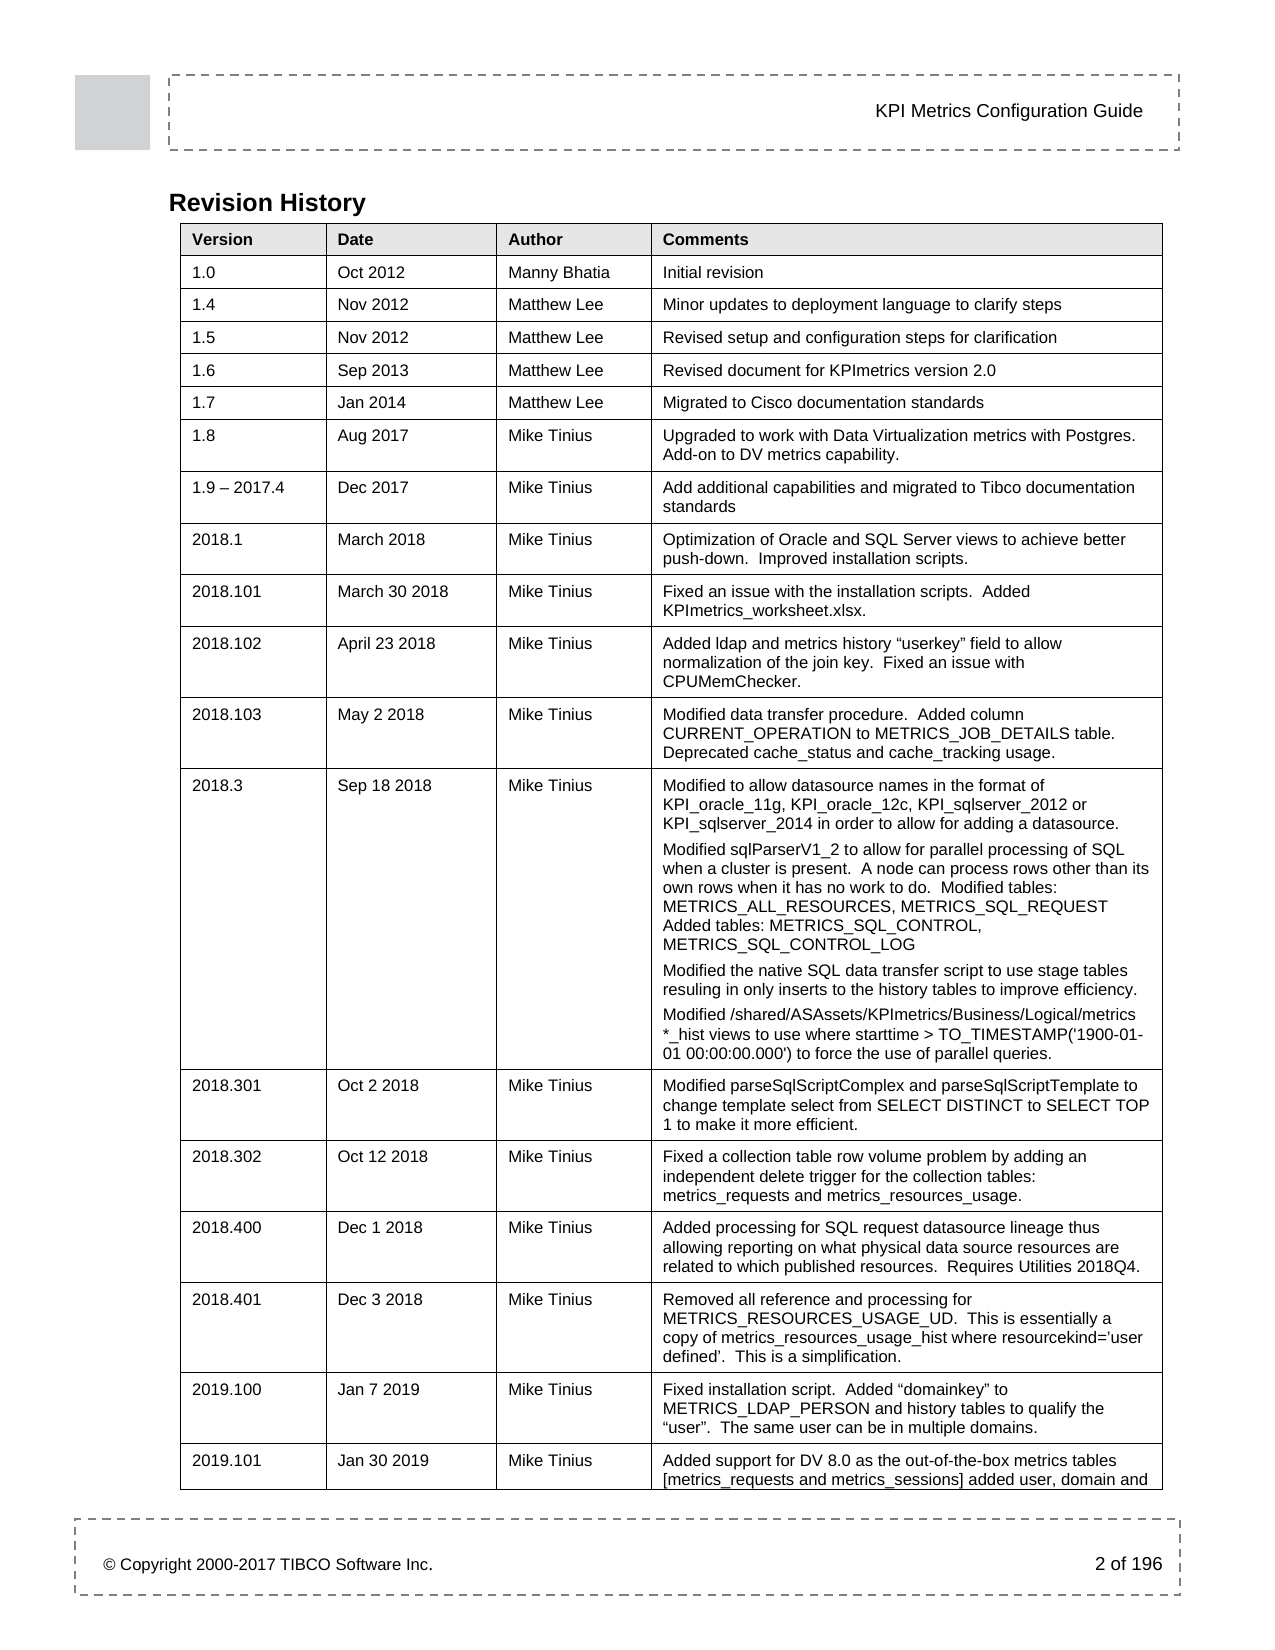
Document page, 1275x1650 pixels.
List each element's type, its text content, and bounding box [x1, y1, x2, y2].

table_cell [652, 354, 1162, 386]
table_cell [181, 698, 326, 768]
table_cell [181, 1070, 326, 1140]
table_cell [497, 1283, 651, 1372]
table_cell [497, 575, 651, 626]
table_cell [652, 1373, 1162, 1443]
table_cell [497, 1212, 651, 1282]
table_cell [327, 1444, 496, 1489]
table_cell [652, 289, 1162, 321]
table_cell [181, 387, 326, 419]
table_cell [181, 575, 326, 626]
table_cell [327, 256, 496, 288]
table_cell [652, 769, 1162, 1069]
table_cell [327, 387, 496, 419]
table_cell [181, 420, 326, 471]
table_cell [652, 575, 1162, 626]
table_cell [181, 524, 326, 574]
title Revision History [169, 187, 1162, 216]
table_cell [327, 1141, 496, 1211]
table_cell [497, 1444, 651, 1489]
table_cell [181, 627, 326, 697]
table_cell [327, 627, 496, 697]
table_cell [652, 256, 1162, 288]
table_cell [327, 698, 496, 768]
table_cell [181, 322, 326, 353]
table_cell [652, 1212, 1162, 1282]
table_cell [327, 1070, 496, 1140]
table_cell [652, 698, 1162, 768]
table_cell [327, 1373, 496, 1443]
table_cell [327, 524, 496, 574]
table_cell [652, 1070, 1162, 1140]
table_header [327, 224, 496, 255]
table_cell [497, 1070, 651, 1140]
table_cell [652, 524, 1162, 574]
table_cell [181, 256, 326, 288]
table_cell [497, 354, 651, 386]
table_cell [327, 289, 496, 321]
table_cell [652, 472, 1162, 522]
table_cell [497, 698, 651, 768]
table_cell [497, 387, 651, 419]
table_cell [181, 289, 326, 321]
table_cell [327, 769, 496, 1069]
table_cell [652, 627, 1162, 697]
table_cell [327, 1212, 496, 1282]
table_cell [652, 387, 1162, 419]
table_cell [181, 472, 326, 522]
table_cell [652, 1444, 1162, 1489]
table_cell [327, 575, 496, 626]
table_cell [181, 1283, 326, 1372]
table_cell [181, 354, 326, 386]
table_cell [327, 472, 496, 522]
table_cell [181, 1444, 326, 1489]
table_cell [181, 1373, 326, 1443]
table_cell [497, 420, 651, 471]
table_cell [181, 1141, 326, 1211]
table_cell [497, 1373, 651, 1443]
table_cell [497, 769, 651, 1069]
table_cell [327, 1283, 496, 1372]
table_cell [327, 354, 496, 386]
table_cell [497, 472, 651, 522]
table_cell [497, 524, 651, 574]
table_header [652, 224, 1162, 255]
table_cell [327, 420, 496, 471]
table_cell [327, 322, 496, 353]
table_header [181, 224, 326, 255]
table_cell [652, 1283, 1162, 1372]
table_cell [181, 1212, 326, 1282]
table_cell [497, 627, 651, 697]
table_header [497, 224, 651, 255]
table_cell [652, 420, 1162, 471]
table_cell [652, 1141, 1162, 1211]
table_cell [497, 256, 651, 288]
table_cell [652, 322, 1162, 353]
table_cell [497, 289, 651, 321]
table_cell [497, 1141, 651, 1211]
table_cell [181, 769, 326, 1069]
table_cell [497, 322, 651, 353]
